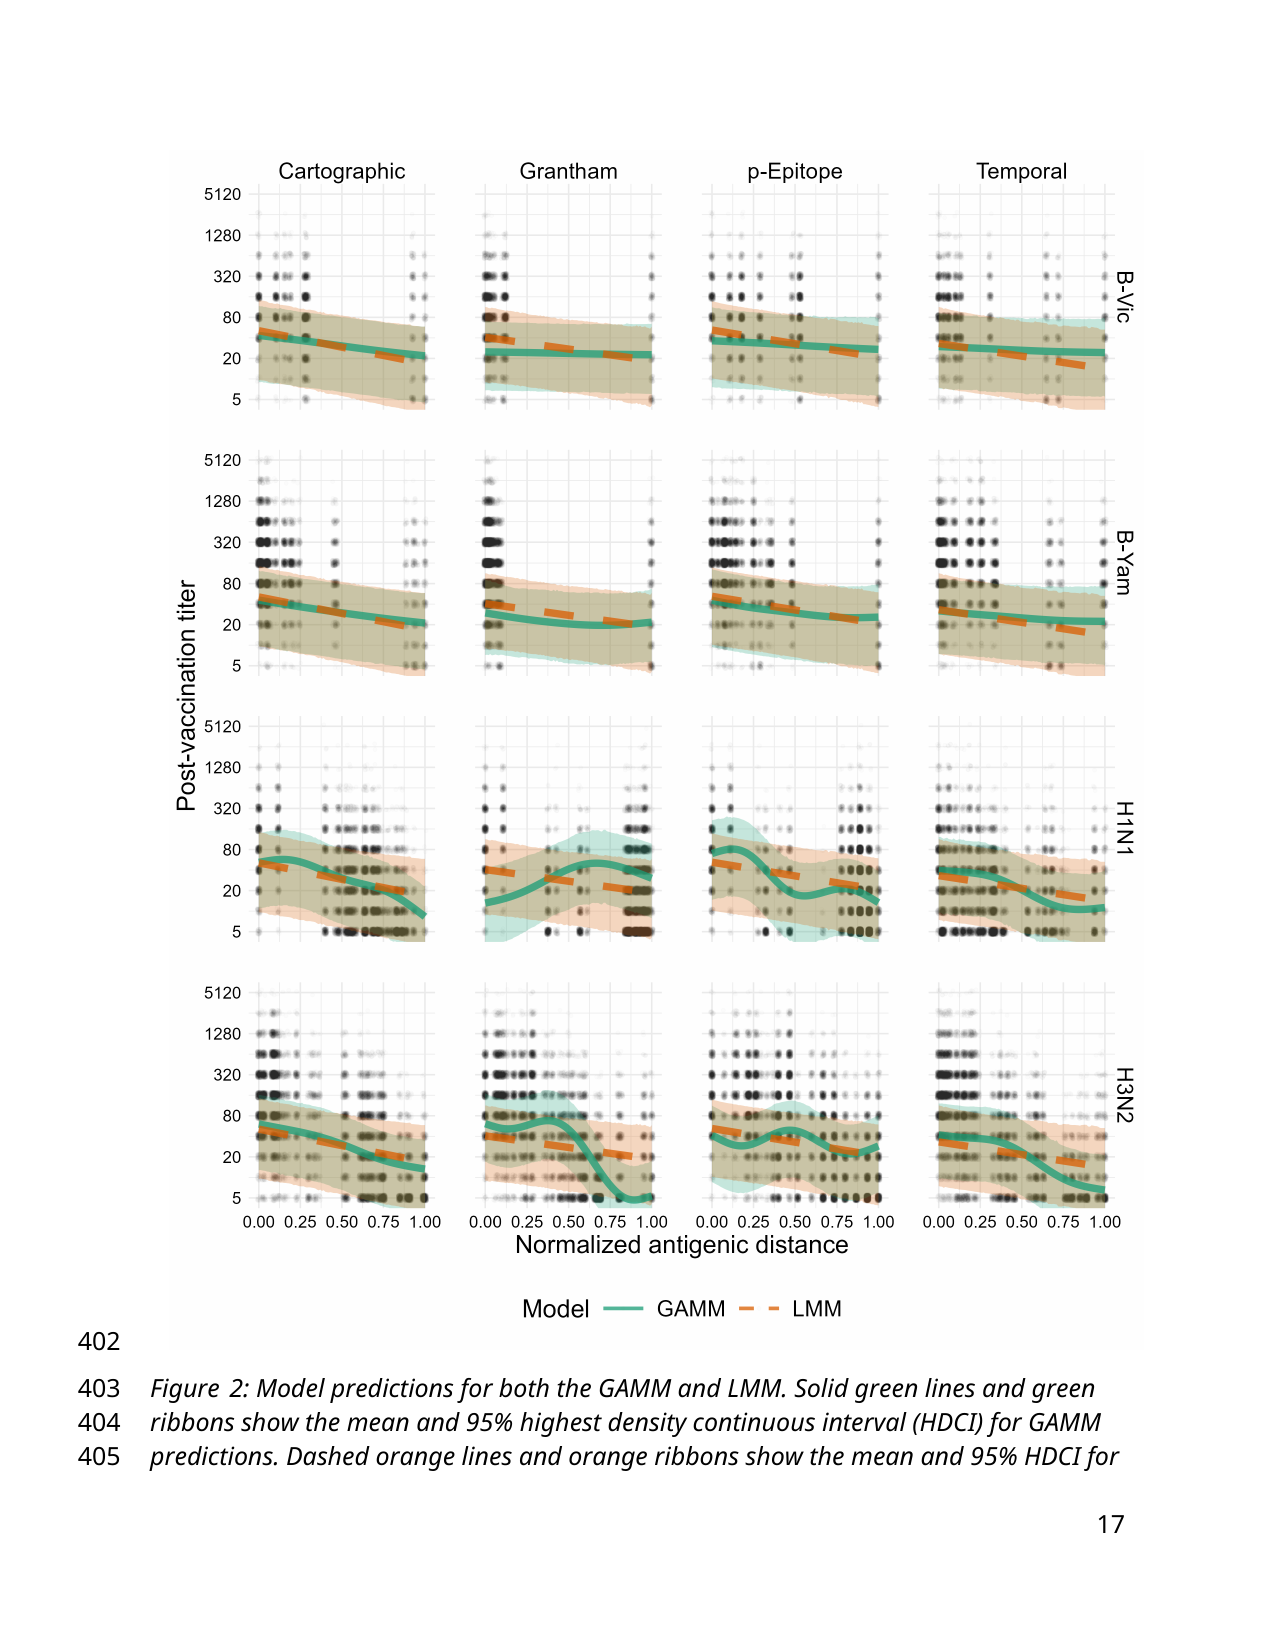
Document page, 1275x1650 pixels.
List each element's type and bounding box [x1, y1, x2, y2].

picture [168, 150, 1144, 1350]
